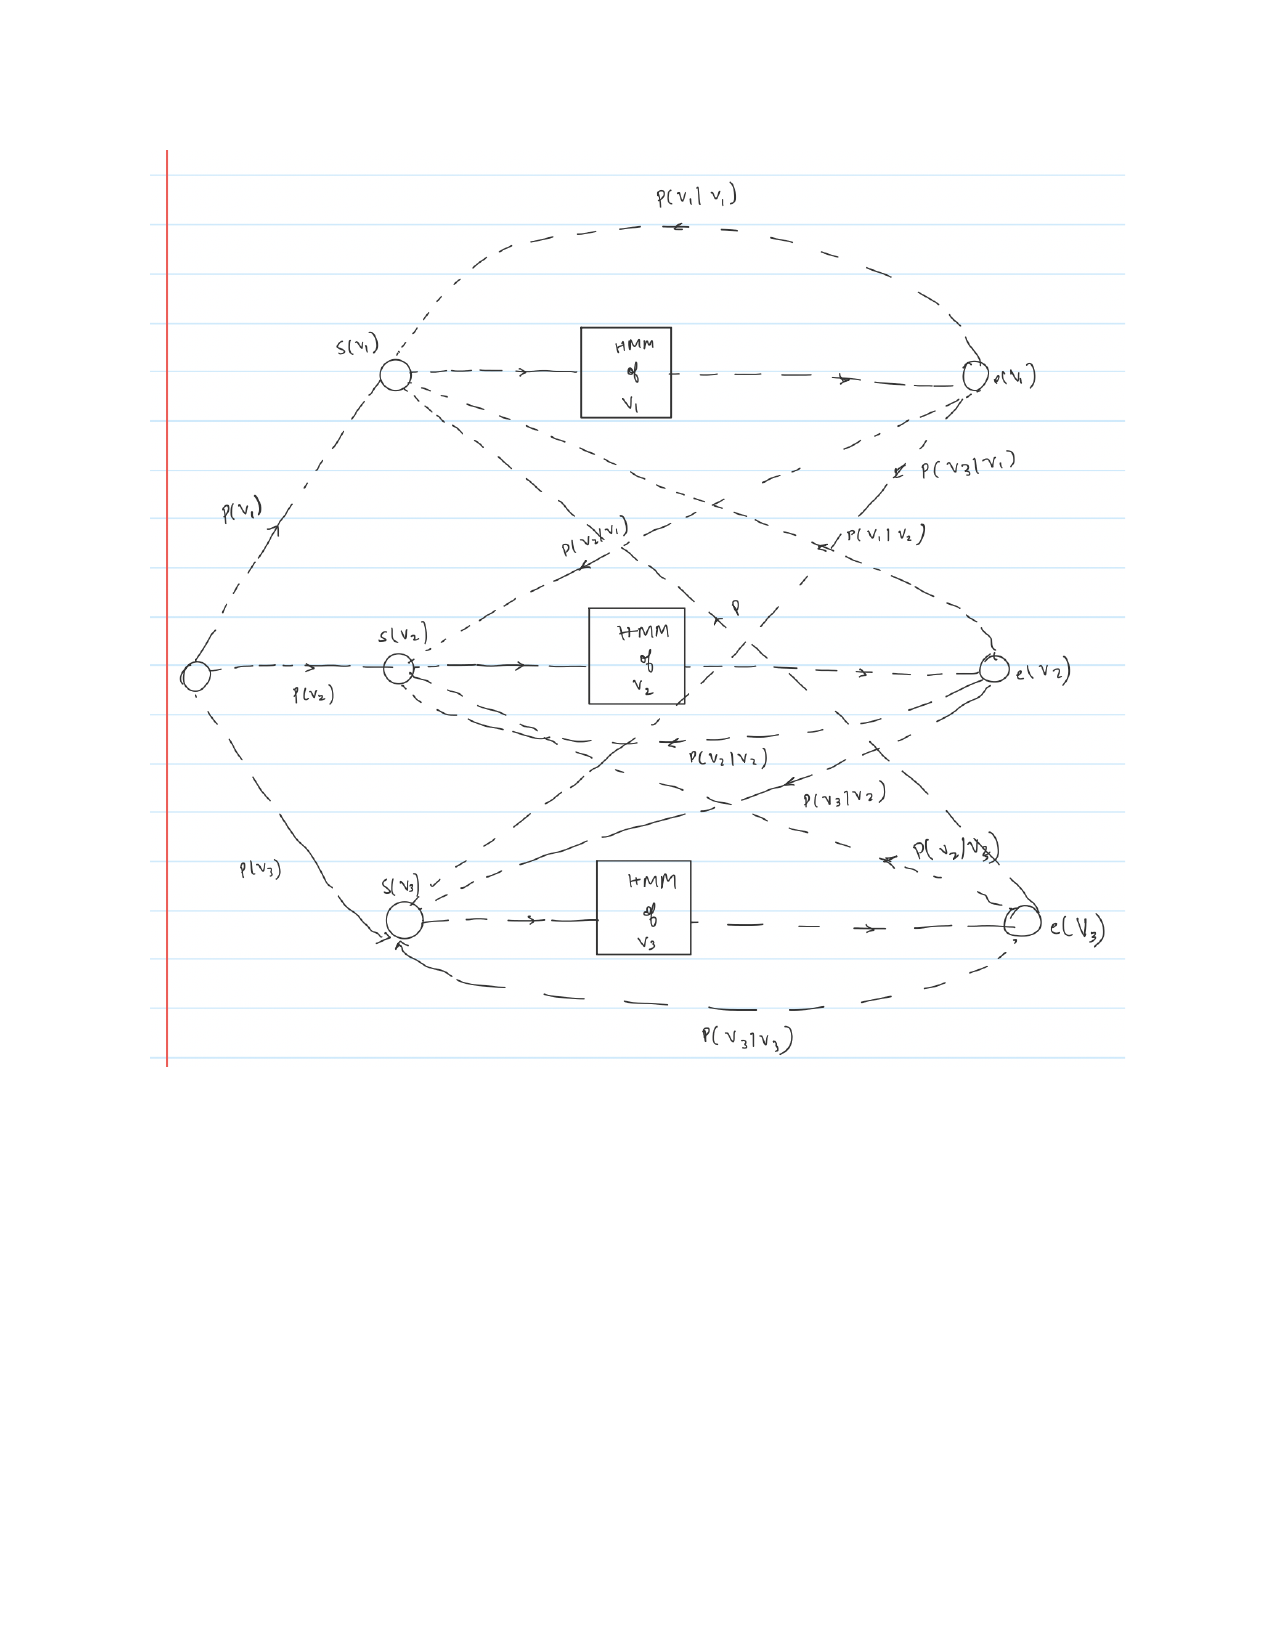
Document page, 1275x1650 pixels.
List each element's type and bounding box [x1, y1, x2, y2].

picture [150, 150, 1125, 1067]
